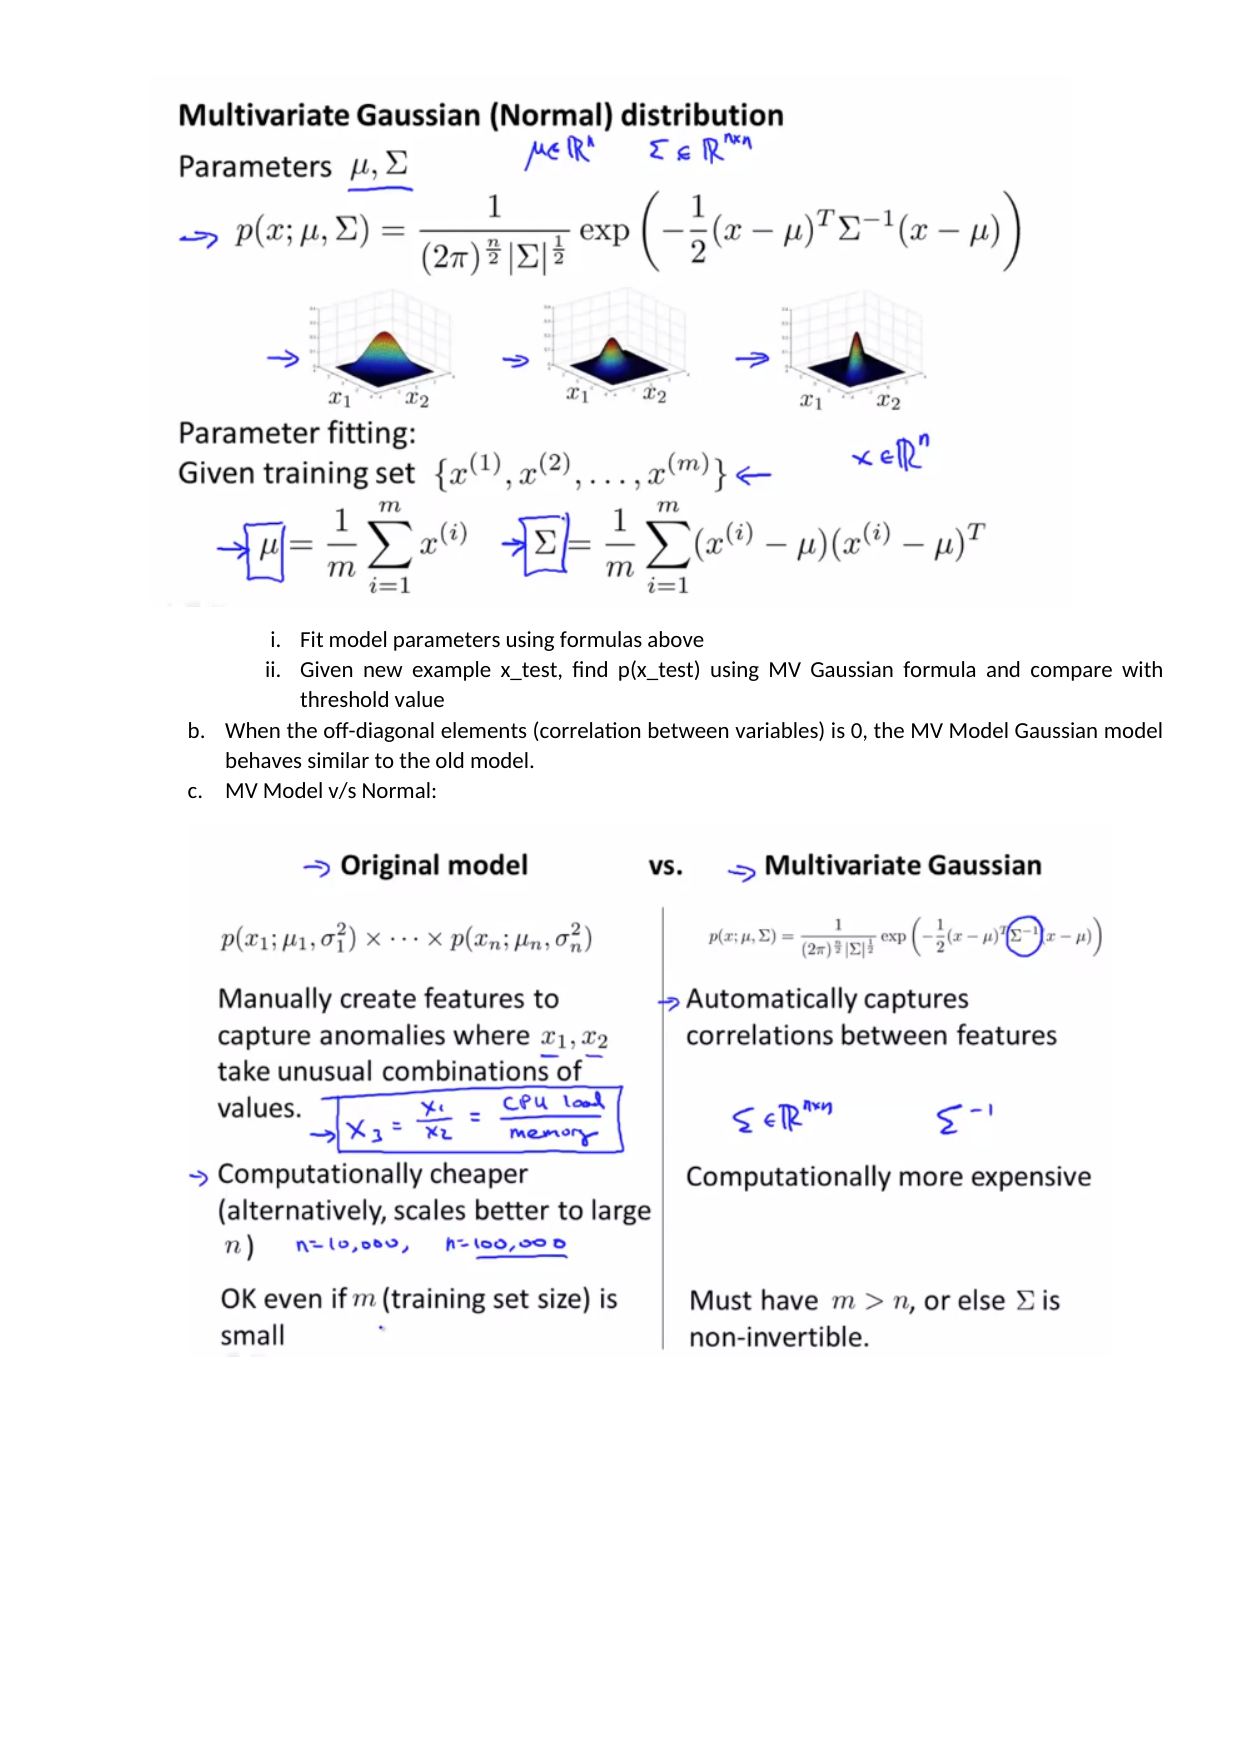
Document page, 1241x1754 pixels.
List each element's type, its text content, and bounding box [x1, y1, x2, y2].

list Given new example x_test, find p(x_test) using MV Gaussian formula and compare with threshold value [281, 655, 1165, 714]
list Fit model parameters using formulas above [281, 625, 1165, 653]
picture [187, 823, 1112, 1357]
list MV Model v/s Normal: [187, 776, 1165, 804]
list When the off-diagonal elements (correlation between variables) is 0, the MV Model Gaussian model behaves similar to the old model. [187, 716, 1165, 774]
picture [150, 75, 1072, 607]
